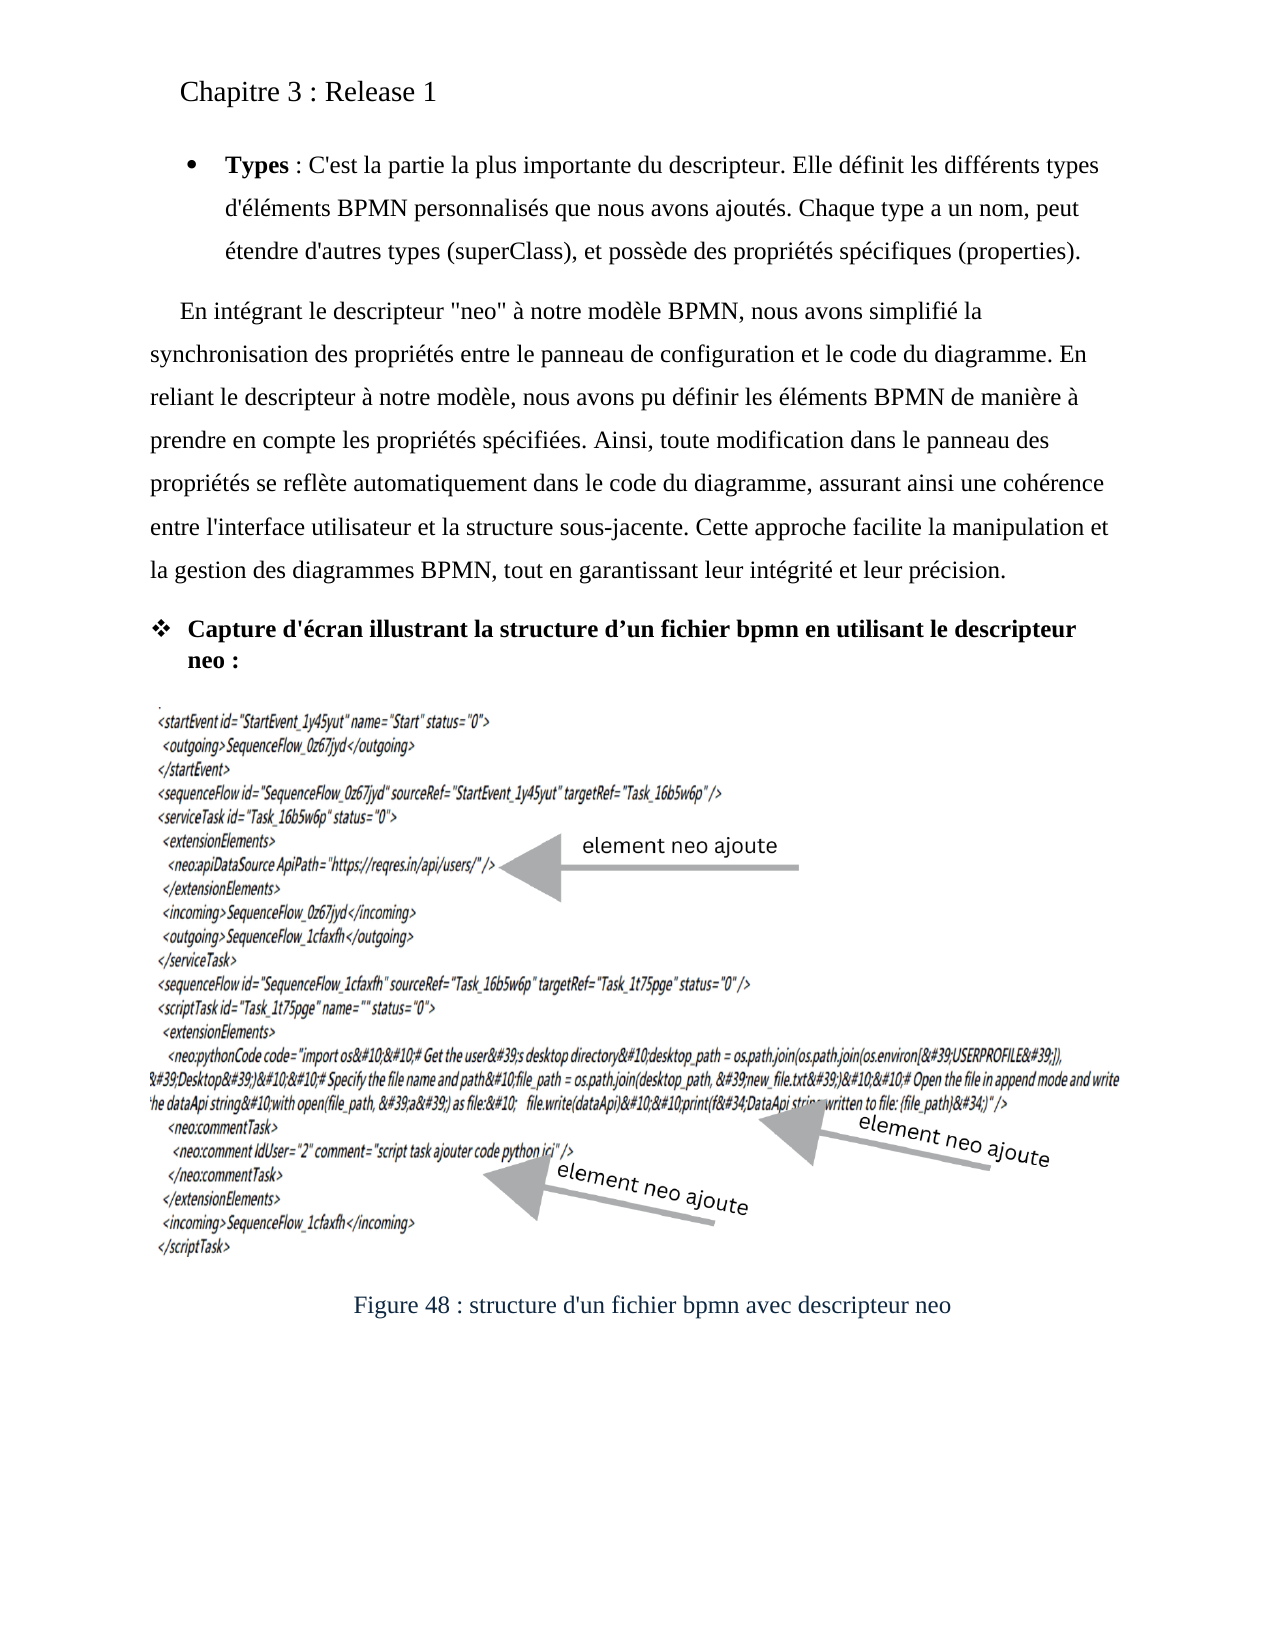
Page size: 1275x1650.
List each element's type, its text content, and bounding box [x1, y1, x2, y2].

text En intégrant le descripteur "neo" à notre modèle BPMN, nous avons simplifié la synchronisation des propriétés entre le panneau de configuration et le code du diagramme. En reliant le descripteur à notre modèle, nous avons pu définir les éléments BPMN de manière à prendre en compte les propriétés spécifiées. Ainsi, toute modification dans le panneau des propriétés se reflète automatiquement dans le code du diagramme, assurant ainsi une cohérence entre l'interface utilisateur et la structure sous-jacente. Cette approche facilite la manipulation et la gestion des diagrammes BPMN, tout en garantissant leur intégrité et leur précision. [150, 296, 1125, 583]
list Types : C'est la partie la plus importante du descripteur. Elle définit les différents types d'éléments BPMN personnalisés que nous avons ajoutés. Chaque type a un nom, peut étendre d'autres types (superClass), et possède des propriétés spécifiques (properties). [187, 150, 1125, 265]
text Figure 48 : structure d'un fichier bpmn avec descripteur neo [150, 1290, 1125, 1318]
list Capture d'écran illustrant la structure d’un fichier bpmn en utilisant le descripteur neo : [150, 614, 1125, 674]
picture [150, 707, 1125, 1257]
